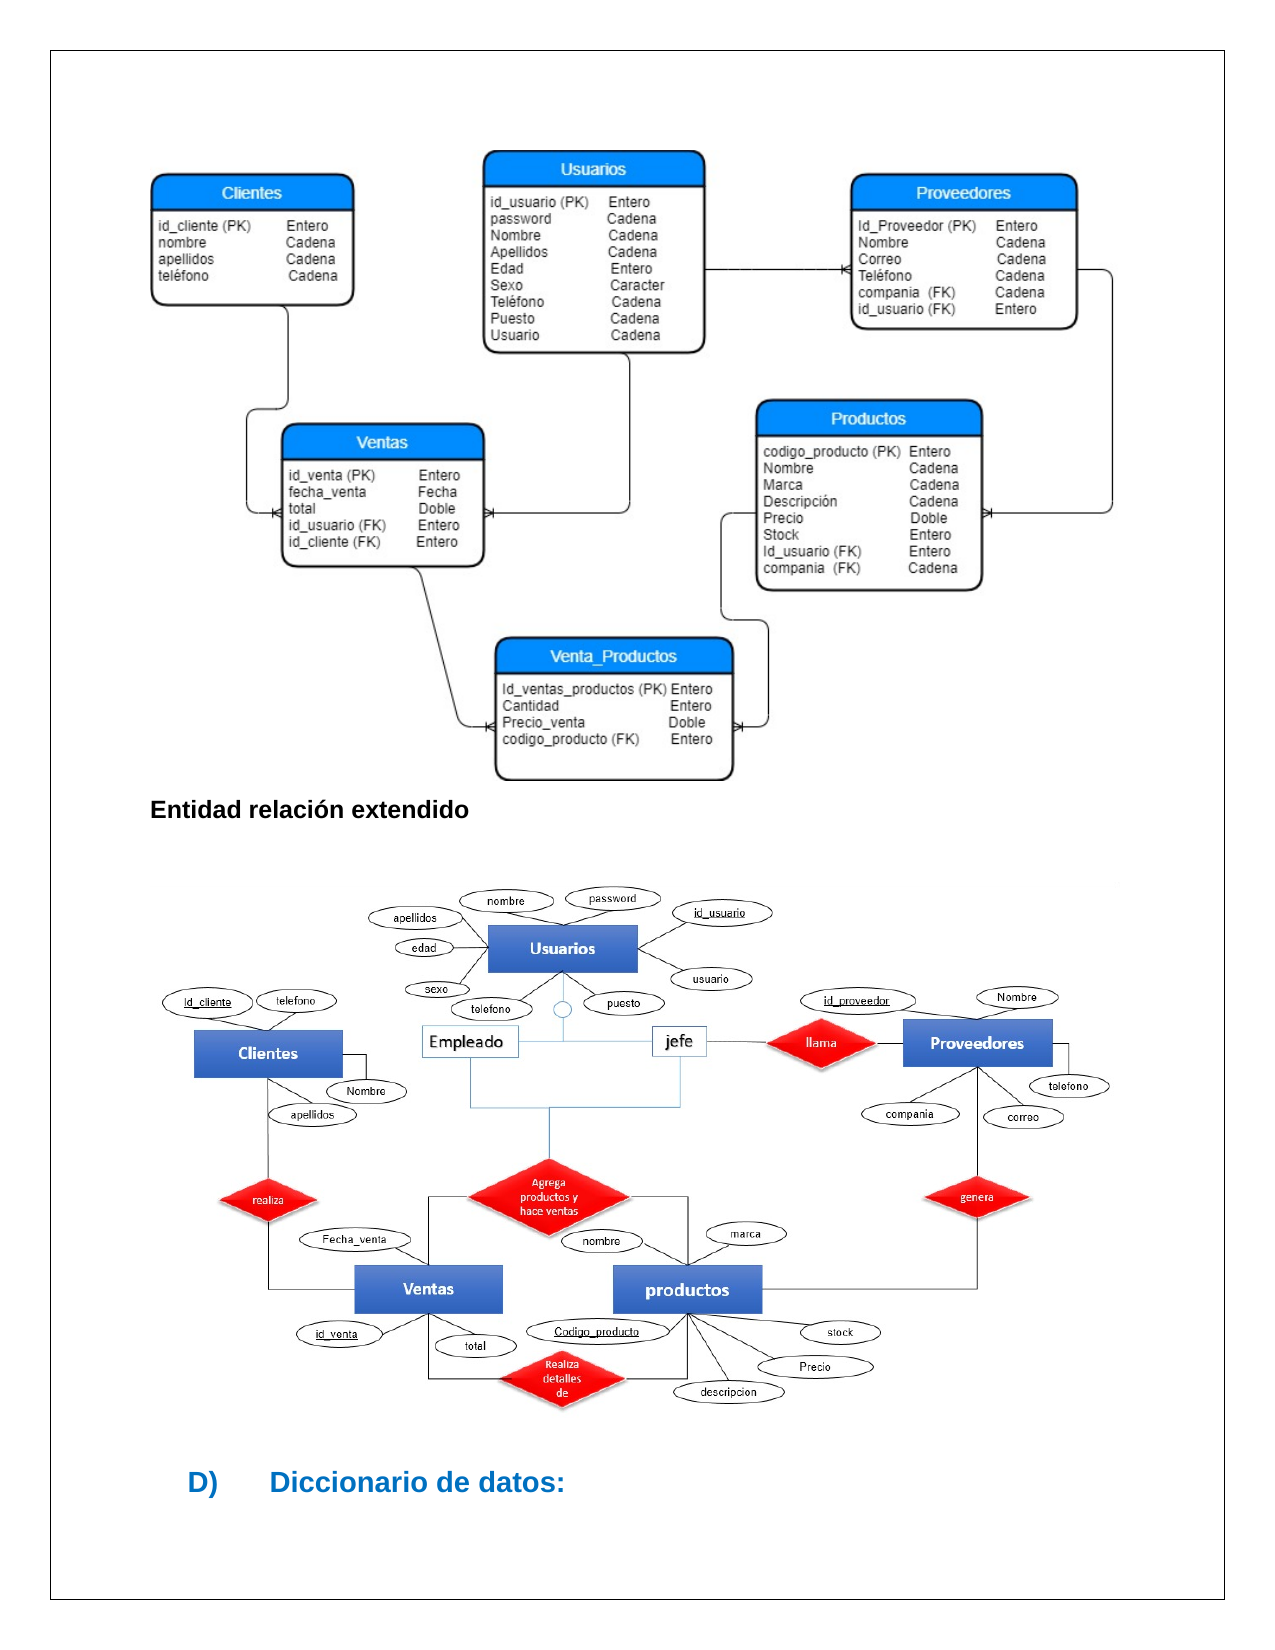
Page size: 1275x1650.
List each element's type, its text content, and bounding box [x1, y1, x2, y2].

picture [150, 150, 1125, 781]
text Entidad relación extendido [150, 796, 1125, 824]
list Diccionario de datos: [187, 1465, 1125, 1498]
picture [150, 882, 1125, 1439]
